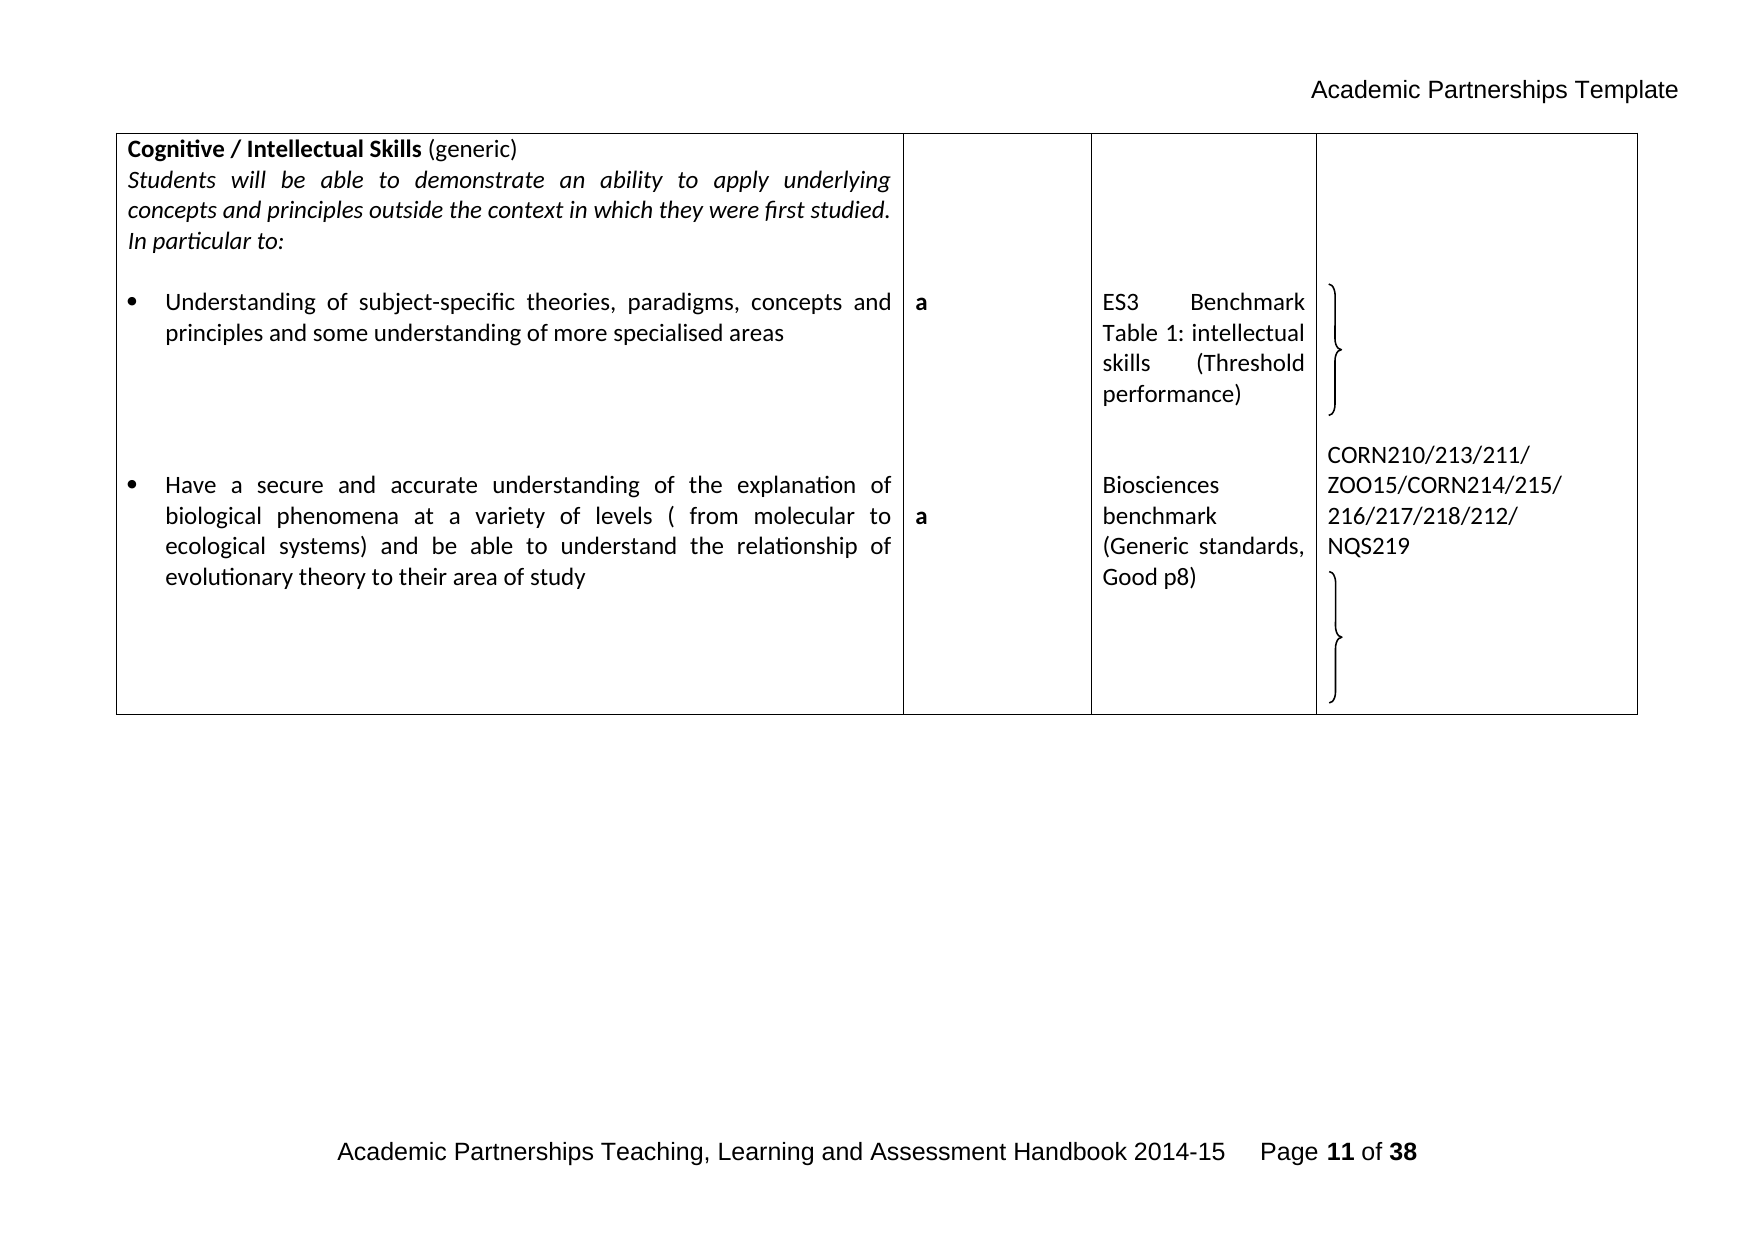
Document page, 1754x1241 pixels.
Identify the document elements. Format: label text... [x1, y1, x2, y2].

table_cell a a [904, 134, 1091, 713]
table_cell ES3 Benchmark Table 1: intellectual skills (Threshold performance) Biosciences benchmark (Generic standards, Good p8) [1092, 134, 1316, 713]
table_cell Cognitive / Intellectual Skills (generic) Students will be able to demonstrate an ability to apply underlying concepts and principles outside the context in which they were first studied. In particular to: Understanding of subject-specific theories, paradigms, concepts and principles and some understanding of more specialised areas Have a secure and accurate understanding of the explanation of biological phenomena at a variety of levels ( from molecular to ecological systems) and be able to understand the relationship of evolutionary theory to their area of study [117, 134, 903, 713]
table_cell CORN210/213/211/ ZOO15/CORN214/215/ 216/217/218/212/ NQS219 [1317, 134, 1637, 713]
